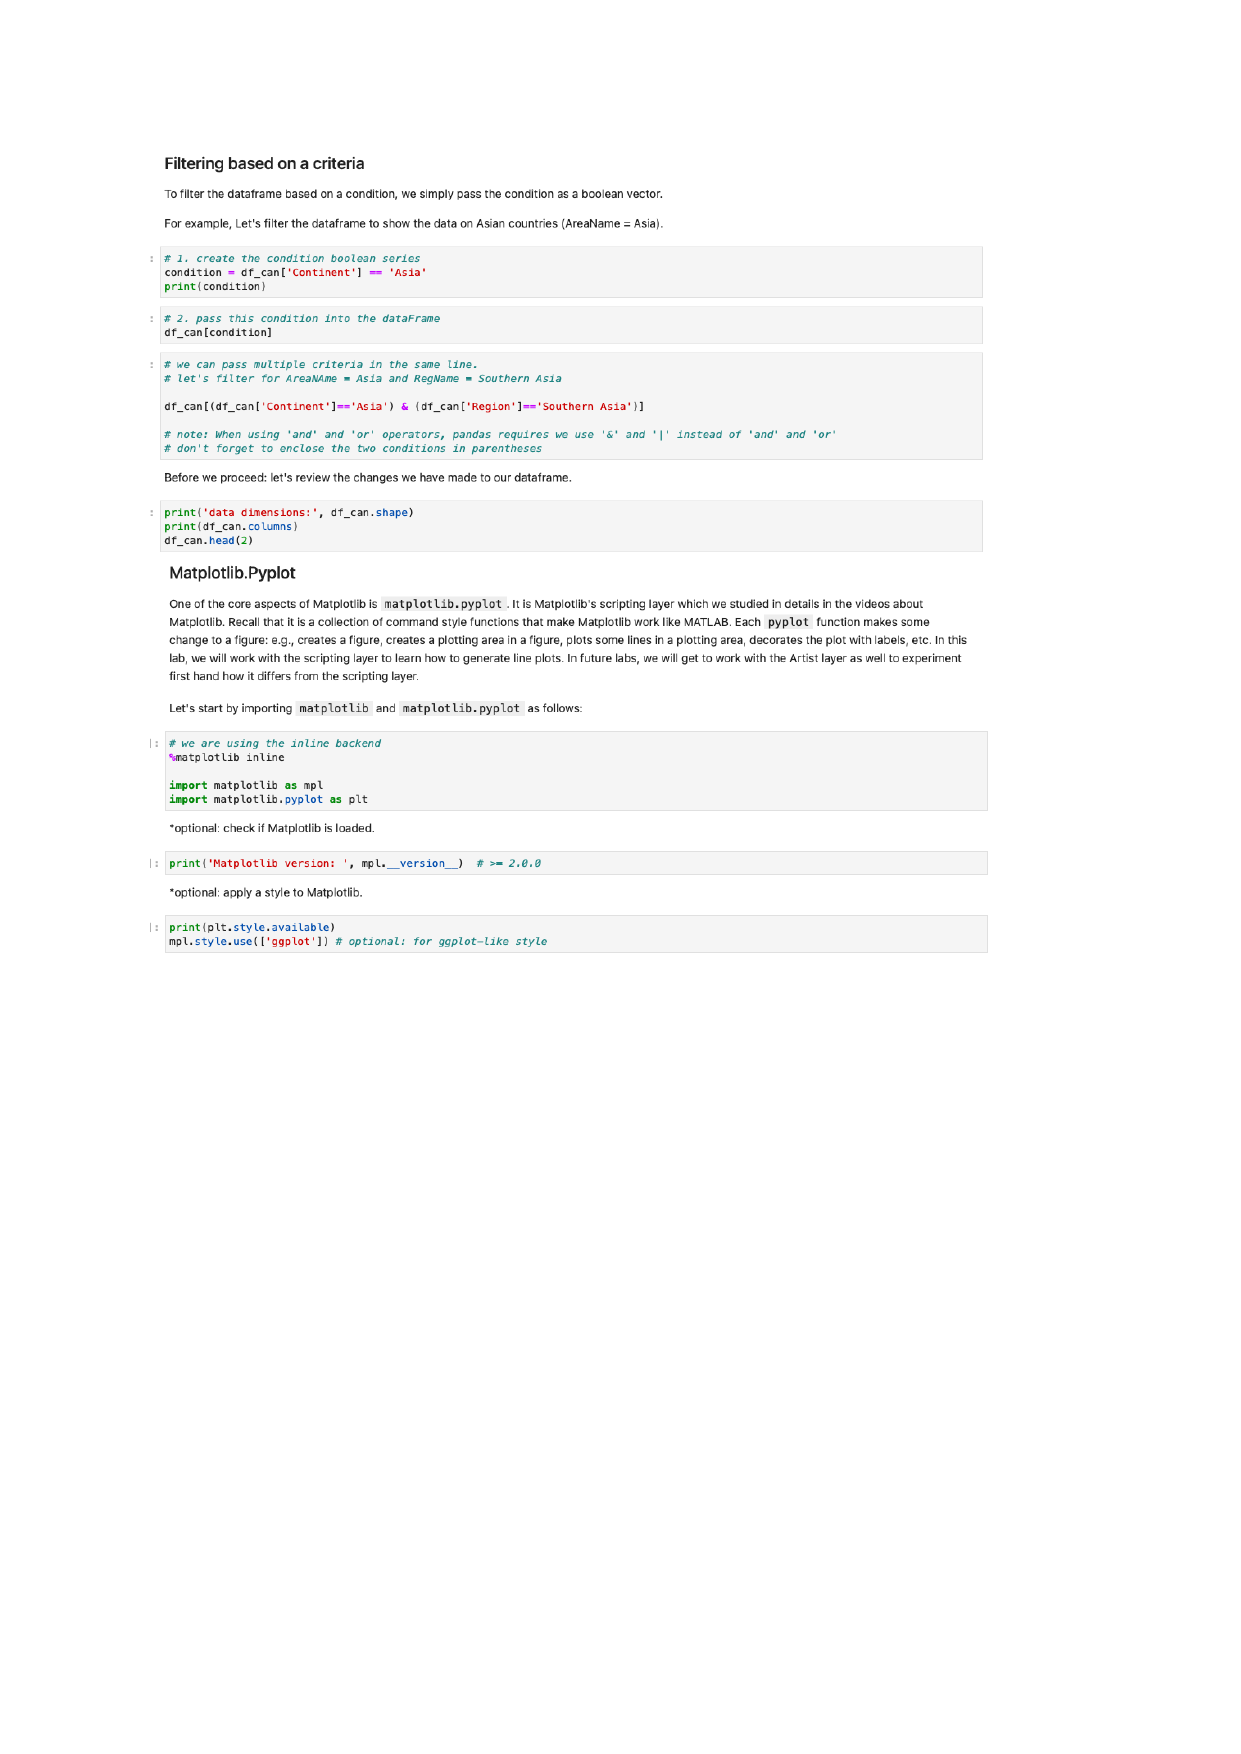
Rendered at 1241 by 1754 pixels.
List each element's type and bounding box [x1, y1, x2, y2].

picture [150, 150, 989, 956]
